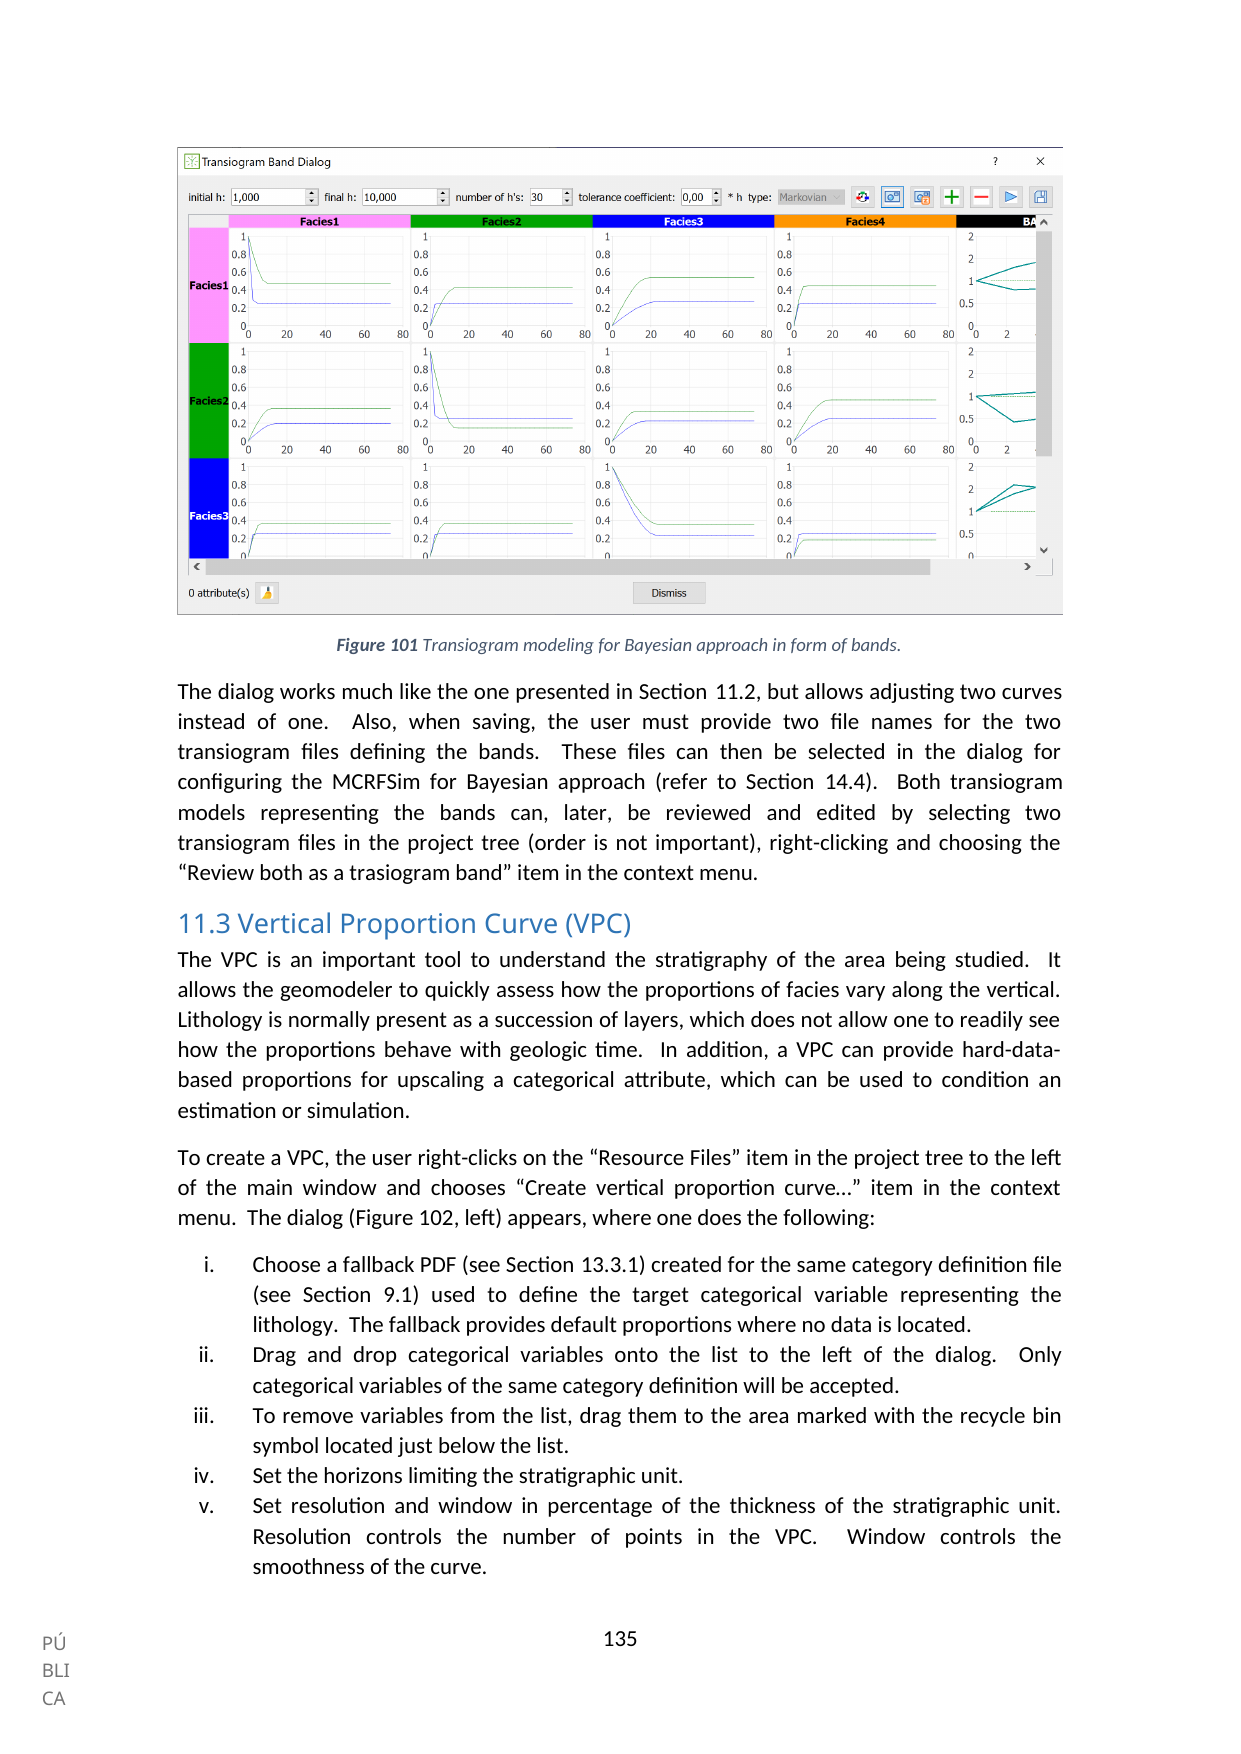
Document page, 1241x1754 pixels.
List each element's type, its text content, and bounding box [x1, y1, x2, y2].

list To remove variables from the list, drag them to the area marked with the recycle bin symbol located just below the list. [215, 1401, 1063, 1459]
picture [177, 147, 1063, 615]
list Choose a fallback PDF (see Section 13.3.1) created for the same category definition file (see Section 9.1) used to define the target categorical variable representing the lithology. The fallback provides default proportions where no data is located. [215, 1250, 1063, 1338]
list Drag and drop categorical variables onto the list to the left of the dialog. Only categorical variables of the same category definition will be accepted. [215, 1341, 1063, 1399]
text The dialog works much like the one presented in Section 11.2, but allows adjusting two curves instead of one. Also, when saving, the user must provide two file names for the two transiogram files defining the bands. These files can then be selected in the dialog for configuring the MCRFSim for Bayesian approach (refer to Section 14.4). Both transiogram models representing the bands can, later, be reviewed and edited by selecting two transiogram files in the project tree (order is not important), right-clicking and choosing the “Review both as a trasiogram band” item in the context menu. [177, 677, 1063, 886]
subtitle Vertical Proportion Curve (VPC) [177, 905, 1063, 942]
list Set resolution and window in percentage of the thickness of the stratigraphic unit. Resolution controls the number of points in the VPC. Window controls the smoothness of the curve. [215, 1492, 1063, 1580]
list Set the horizons limiting the stratigraphic unit. [215, 1461, 1063, 1489]
text The VPC is an important tool to understand the stratigraphy of the area being studied. It allows the geomodeler to quickly assess how the proportions of facies vary along the vertical. Lithology is normally present as a succession of layers, which does not allow one to readily see how the proportions behave with geologic time. In addition, a VPC can provide hard-data-based proportions for upscaling a categorical attribute, which can be used to condition an estimation or simulation. [177, 945, 1063, 1124]
